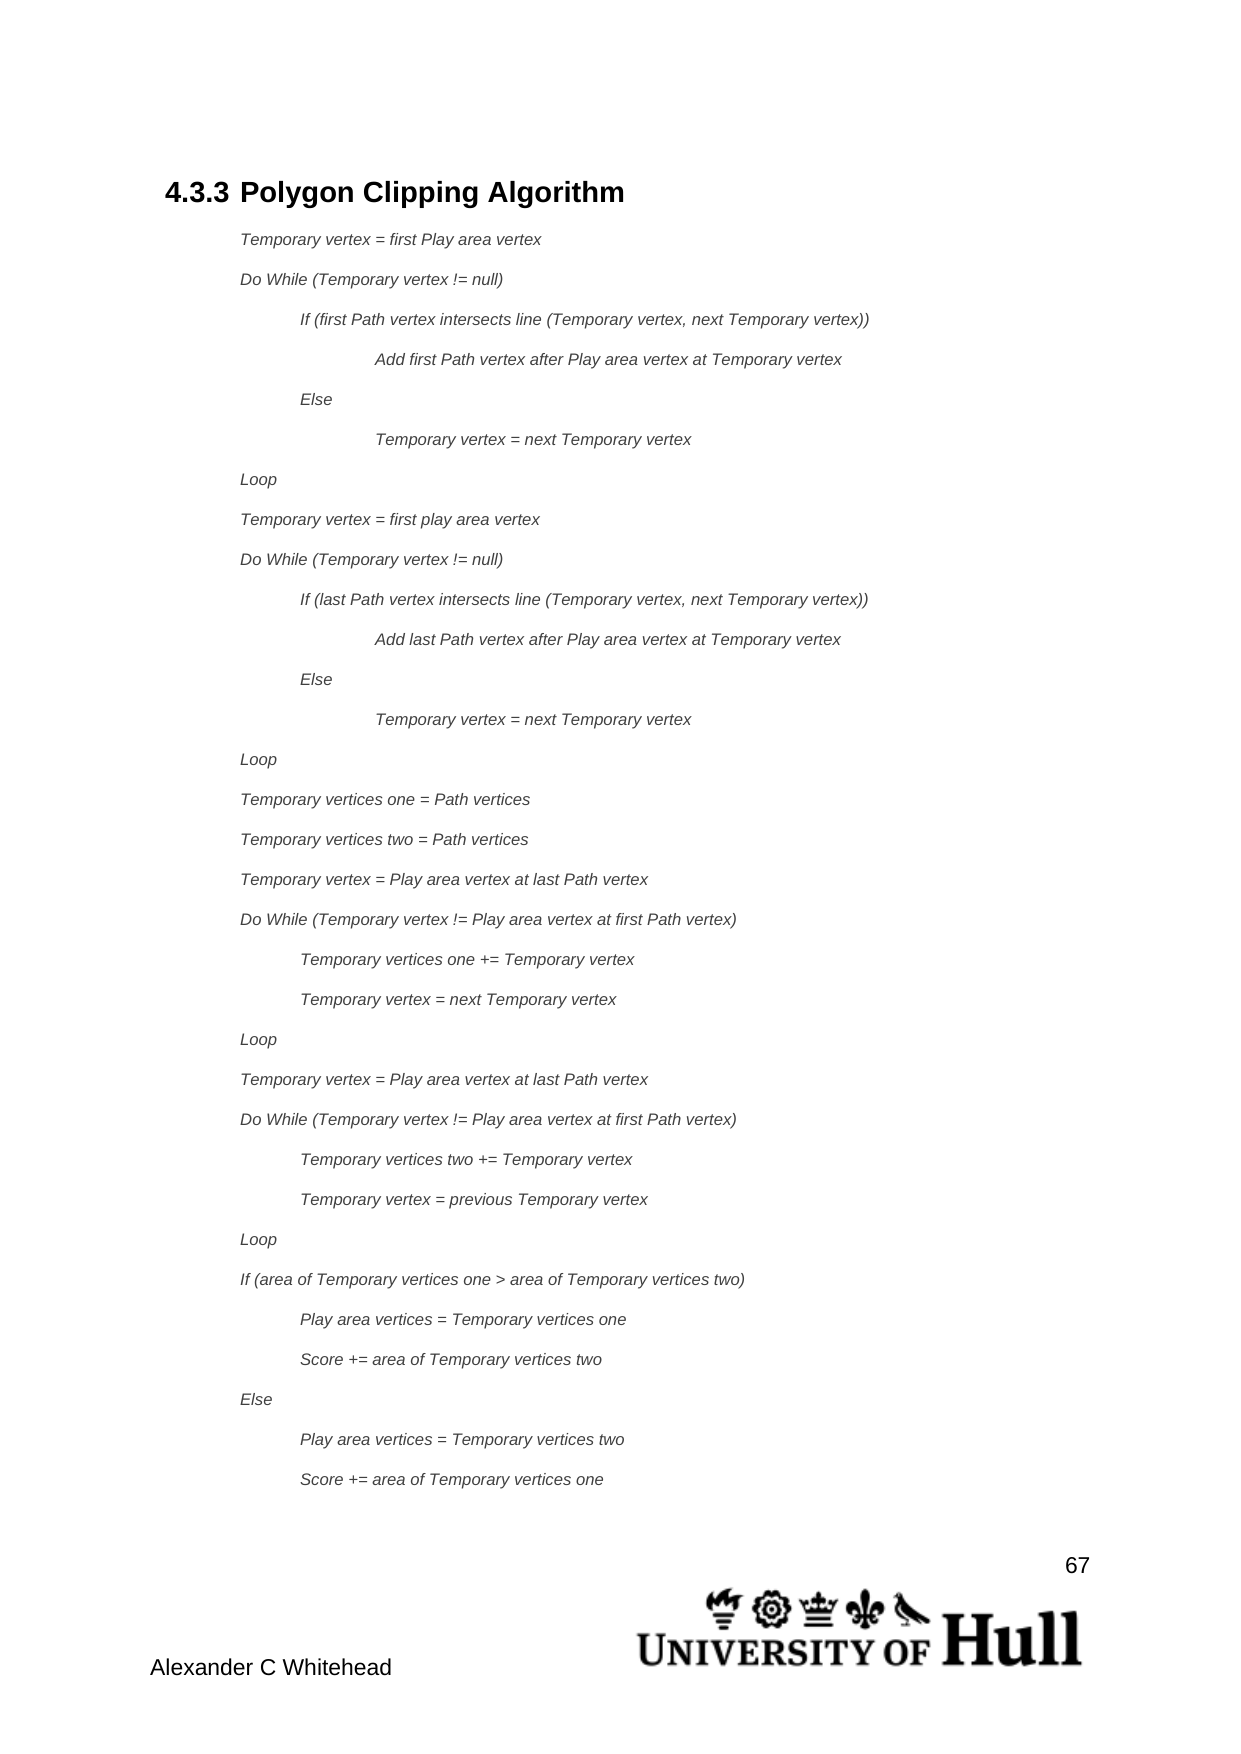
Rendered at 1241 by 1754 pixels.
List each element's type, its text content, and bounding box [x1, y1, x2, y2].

text Add last Path vertex after Play area vertex at Temporary vertex [240, 629, 1000, 648]
text Temporary vertex = Play area vertex at last Path vertex [240, 1069, 1000, 1088]
text Temporary vertices one = Path vertices [240, 789, 1000, 808]
text Loop [240, 1229, 1000, 1248]
text Temporary vertex = next Temporary vertex [240, 429, 1000, 448]
text Score += area of Temporary vertices one [240, 1469, 1000, 1488]
text Loop [240, 469, 1000, 488]
text Temporary vertex = next Temporary vertex [240, 989, 1000, 1008]
text If (last Path vertex intersects line (Temporary vertex, next Temporary vertex)) [240, 589, 1000, 608]
text Do While (Temporary vertex != Play area vertex at first Path vertex) [240, 1109, 1000, 1128]
text Temporary vertex = first play area vertex [240, 509, 1000, 528]
text Play area vertices = Temporary vertices one [240, 1309, 1000, 1328]
text Temporary vertex = first Play area vertex [240, 229, 1000, 248]
text Else [240, 389, 1000, 408]
text Else [240, 669, 1000, 688]
text Temporary vertices one += Temporary vertex [240, 949, 1000, 968]
text Temporary vertices two = Path vertices [240, 829, 1000, 848]
text Temporary vertex = next Temporary vertex [240, 709, 1000, 728]
picture [630, 1578, 1091, 1676]
text Temporary vertices two += Temporary vertex [240, 1149, 1000, 1168]
subtitle Polygon Clipping Algorithm [165, 175, 1090, 208]
text Else [240, 1389, 1000, 1408]
text Play area vertices = Temporary vertices two [240, 1429, 1000, 1448]
text Temporary vertex = previous Temporary vertex [240, 1189, 1000, 1208]
text Do While (Temporary vertex != null) [240, 269, 1000, 288]
text If (area of Temporary vertices one > area of Temporary vertices two) [240, 1269, 1000, 1288]
text Add first Path vertex after Play area vertex at Temporary vertex [240, 349, 1000, 368]
text If (first Path vertex intersects line (Temporary vertex, next Temporary vertex)) [240, 309, 1000, 328]
text Loop [240, 749, 1000, 768]
text Score += area of Temporary vertices two [240, 1349, 1000, 1368]
text Do While (Temporary vertex != Play area vertex at first Path vertex) [240, 909, 1000, 928]
text Temporary vertex = Play area vertex at last Path vertex [240, 869, 1000, 888]
text Loop [240, 1029, 1000, 1048]
text Do While (Temporary vertex != null) [240, 549, 1000, 568]
